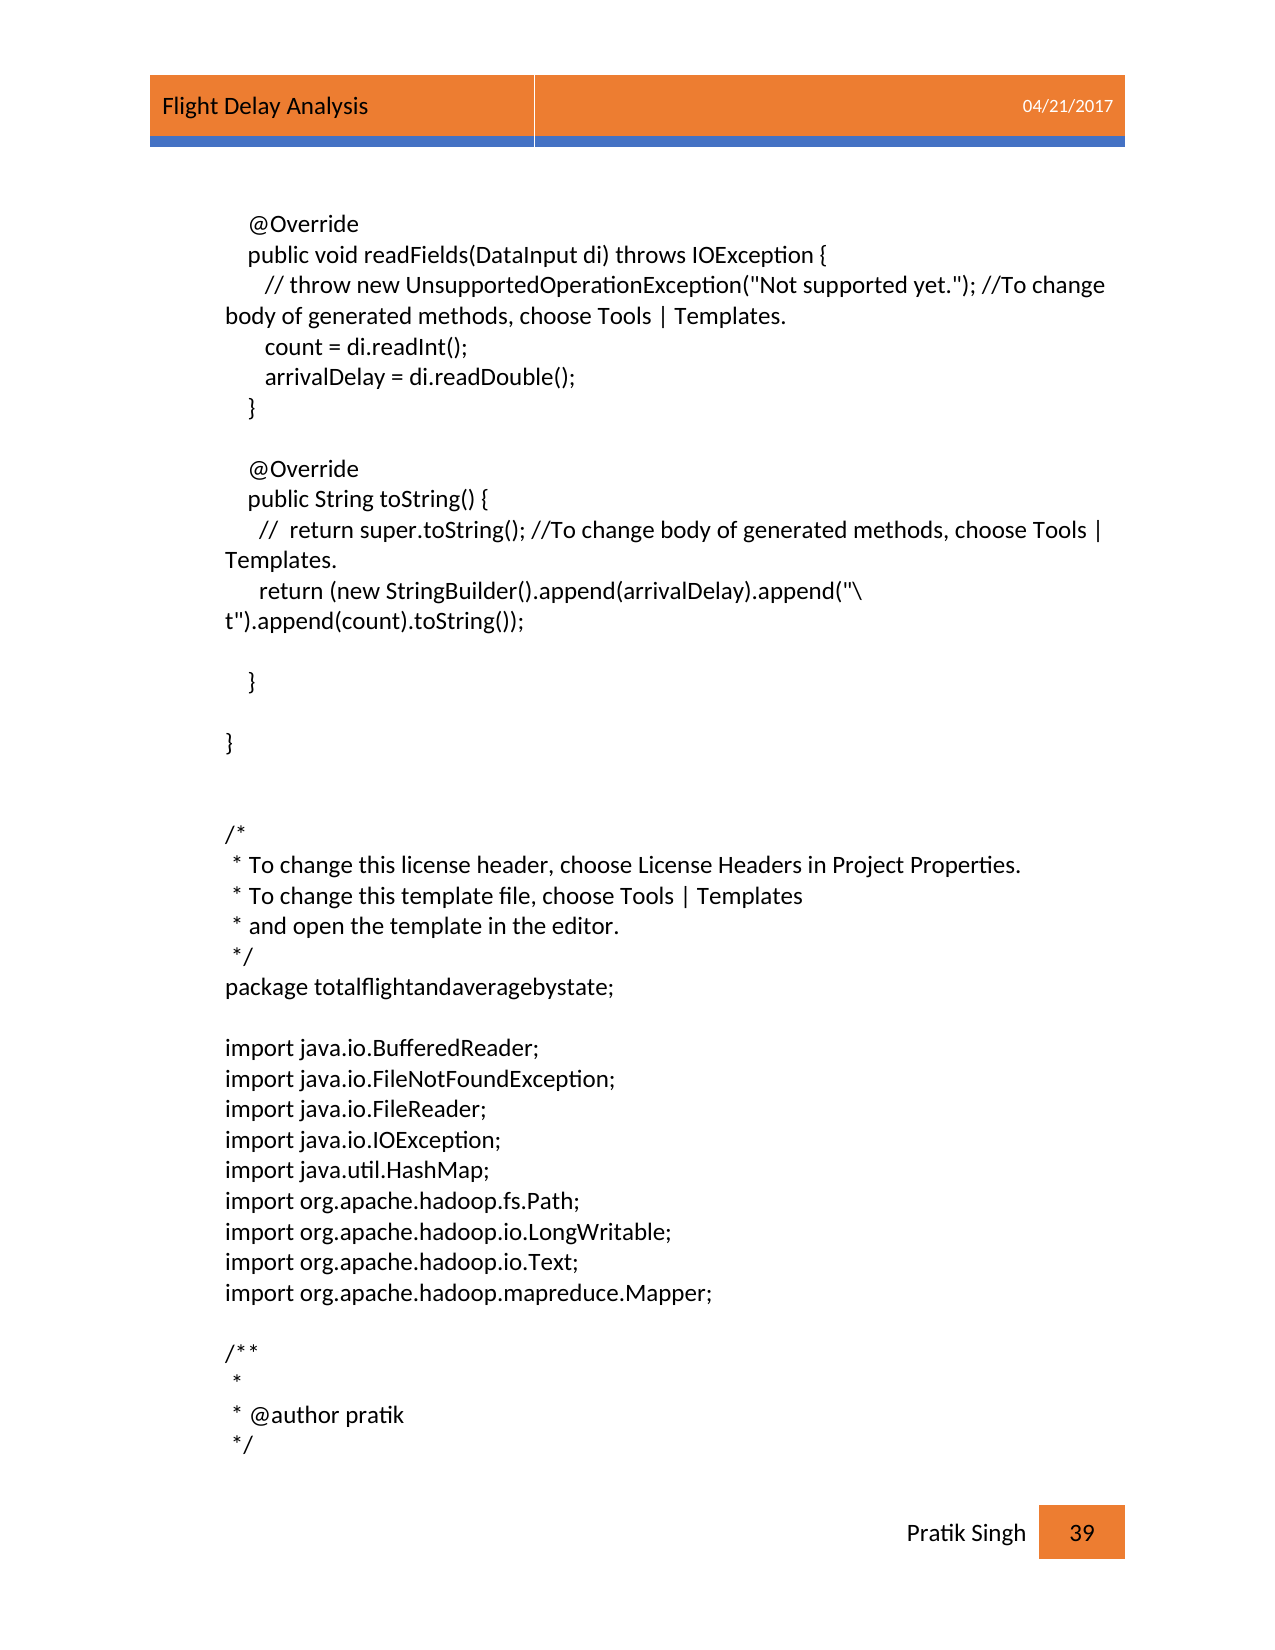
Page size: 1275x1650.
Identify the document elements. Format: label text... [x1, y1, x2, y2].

list */ [225, 1429, 1125, 1460]
list /* [225, 819, 1125, 849]
list import java.io.FileNotFoundException; [225, 1063, 1125, 1094]
list } [225, 727, 1125, 758]
list */ [225, 941, 1125, 972]
list arrivalDelay = di.readDouble(); [225, 361, 1125, 392]
list public void readFields(DataInput di) throws IOException { [225, 239, 1125, 269]
list import org.apache.hadoop.io.LongWritable; [225, 1216, 1125, 1246]
list @Override [225, 453, 1125, 483]
list * To change this license header, choose License Headers in Project Properties. [225, 849, 1125, 880]
list import java.io.FileReader; [225, 1094, 1125, 1124]
list * To change this template file, choose Tools | Templates [225, 880, 1125, 911]
list count = di.readInt(); [225, 331, 1125, 361]
list * and open the template in the editor. [225, 911, 1125, 941]
list return (new StringBuilder().append(arrivalDelay).append("\t").append(count).toString()); [225, 575, 1125, 636]
list * @author pratik [225, 1399, 1125, 1429]
list * [225, 1368, 1125, 1399]
list @Override [225, 208, 1125, 239]
list import org.apache.hadoop.mapreduce.Mapper; [225, 1277, 1125, 1307]
list /** [225, 1338, 1125, 1368]
list // throw new UnsupportedOperationException("Not supported yet."); //To change body of generated methods, choose Tools | Templates. [225, 269, 1125, 331]
list import java.io.IOException; [225, 1124, 1125, 1155]
list import org.apache.hadoop.io.Text; [225, 1246, 1125, 1277]
list public String toString() { [225, 483, 1125, 514]
list package totalflightandaveragebystate; [225, 972, 1125, 1002]
list } [225, 666, 1125, 697]
list import java.io.BufferedReader; [225, 1033, 1125, 1063]
list // return super.toString(); //To change body of generated methods, choose Tools | Templates. [225, 514, 1125, 575]
list import java.util.HashMap; [225, 1155, 1125, 1185]
list import org.apache.hadoop.fs.Path; [225, 1185, 1125, 1216]
list } [225, 392, 1125, 422]
